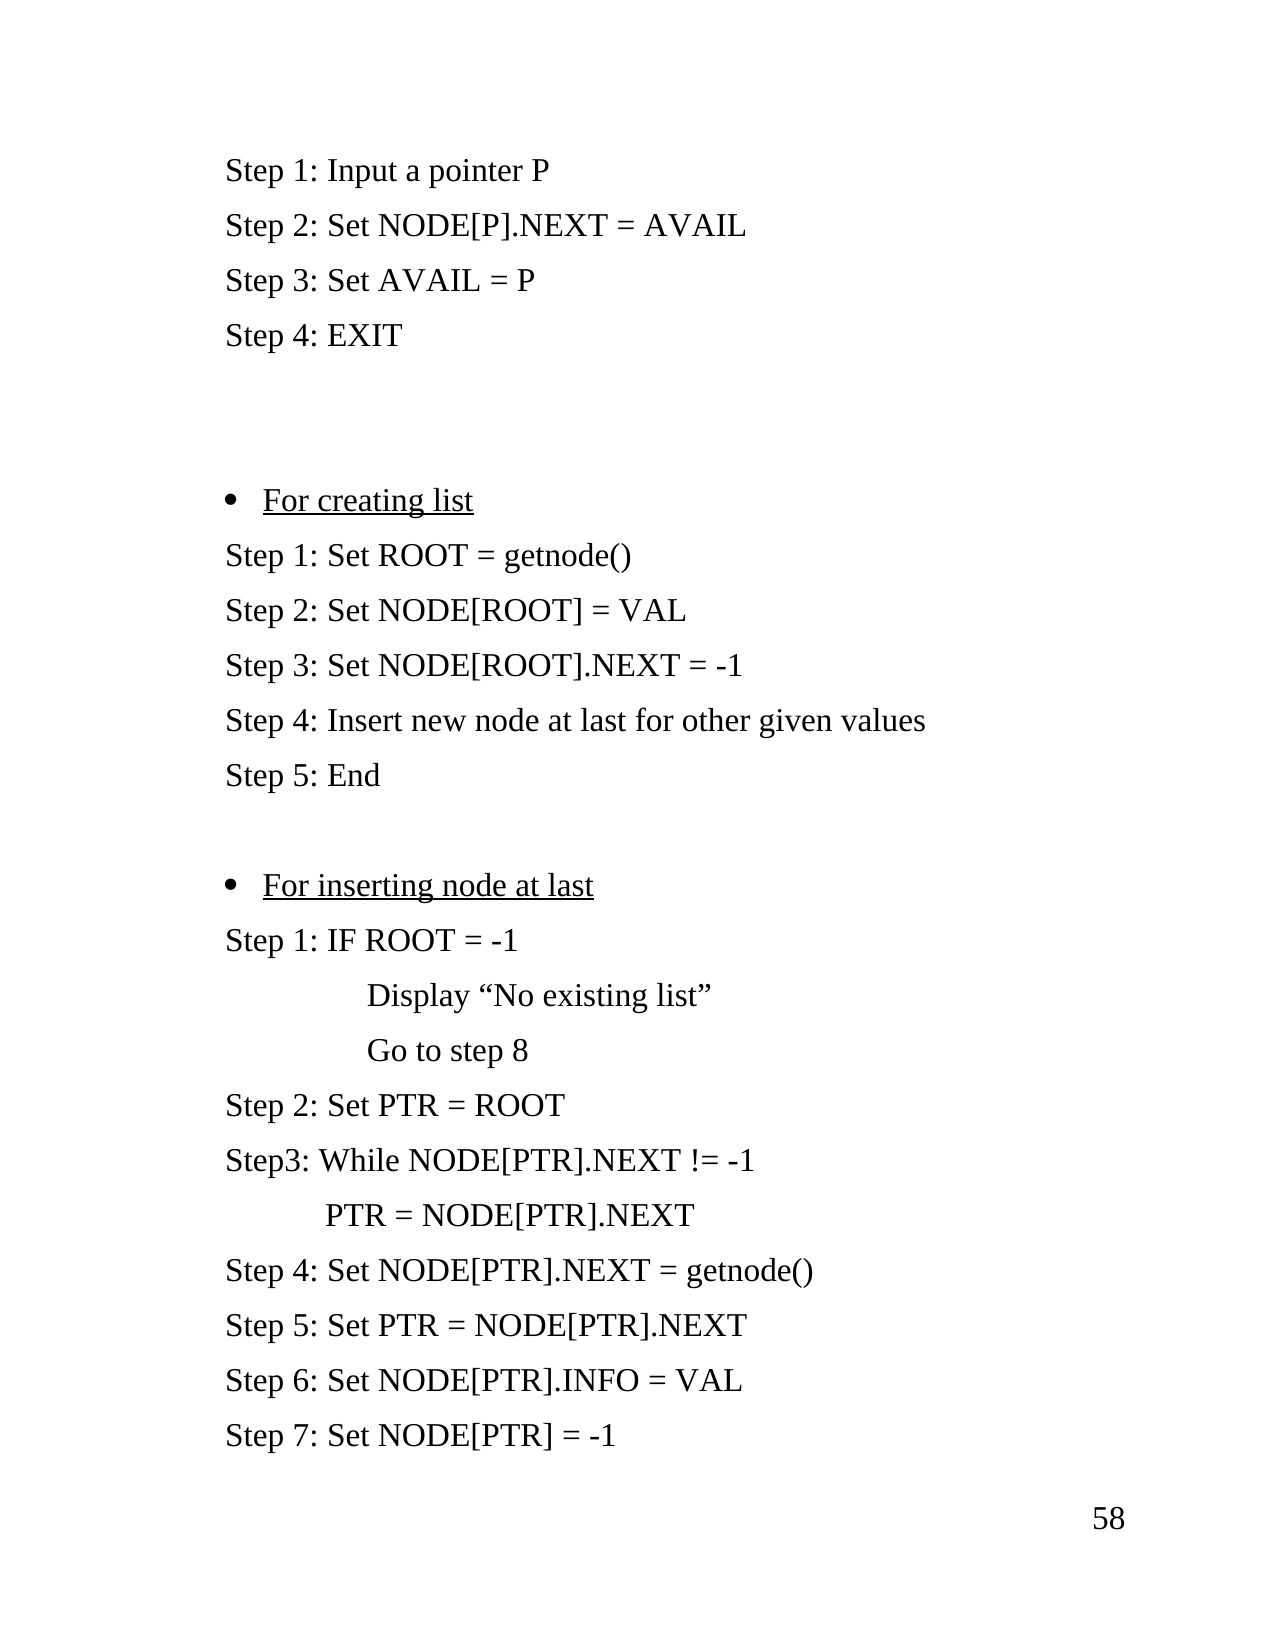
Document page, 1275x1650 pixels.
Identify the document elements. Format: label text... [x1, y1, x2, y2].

text Step 4: Insert new node at last for other given values [225, 700, 1125, 738]
text Step 5: End [225, 755, 1125, 793]
text Step 2: Set NODE[P].NEXT = AVAIL [225, 205, 1125, 243]
text Step 2: Set NODE[ROOT] = VAL [225, 590, 1125, 628]
text PTR = NODE[PTR].NEXT [225, 1195, 1125, 1233]
list For creating list [225, 480, 1125, 518]
text Step 5: Set PTR = NODE[PTR].NEXT [225, 1305, 1125, 1343]
text Display “No existing list” [225, 975, 1125, 1013]
text Step 1: Set ROOT = getnode() [225, 535, 1125, 573]
text Go to step 8 [225, 1030, 1125, 1068]
text Step 4: EXIT [225, 315, 1125, 353]
text Step 2: Set PTR = ROOT [225, 1085, 1125, 1123]
text Step 1: Input a pointer P [225, 150, 1125, 188]
text Step 6: Set NODE[PTR].INFO = VAL [225, 1360, 1125, 1398]
text Step 1: IF ROOT = -1 [225, 920, 1125, 958]
text Step 4: Set NODE[PTR].NEXT = getnode() [225, 1250, 1125, 1288]
text Step3: While NODE[PTR].NEXT != -1 [225, 1140, 1125, 1178]
list For inserting node at last [225, 865, 1125, 903]
text Step 3: Set AVAIL = P [225, 260, 1125, 298]
text Step 3: Set NODE[ROOT].NEXT = -1 [225, 645, 1125, 683]
text Step 7: Set NODE[PTR] = -1 [225, 1415, 1125, 1453]
